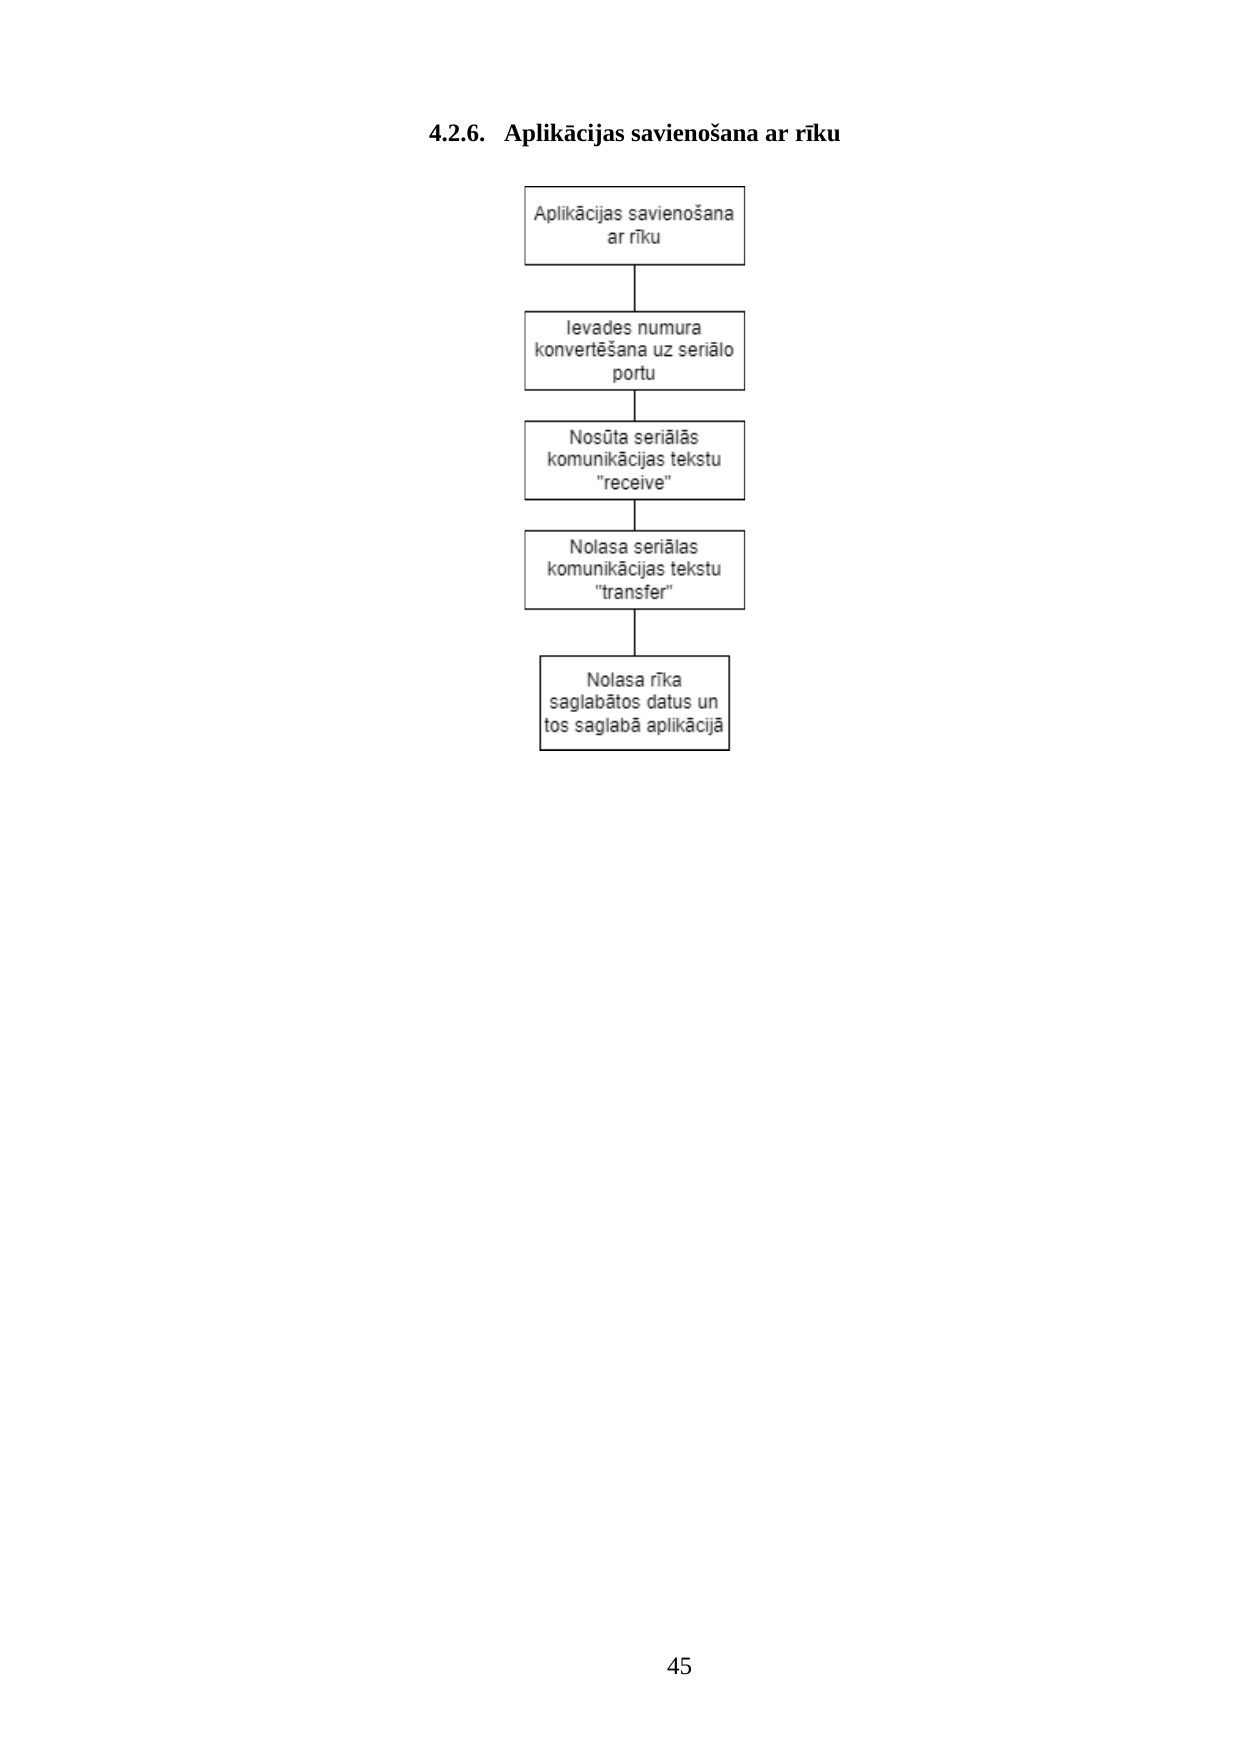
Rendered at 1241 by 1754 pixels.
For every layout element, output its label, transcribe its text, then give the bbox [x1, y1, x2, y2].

subtitle Aplikācijas savienošana ar rīku [148, 118, 1122, 147]
picture [524, 186, 746, 751]
